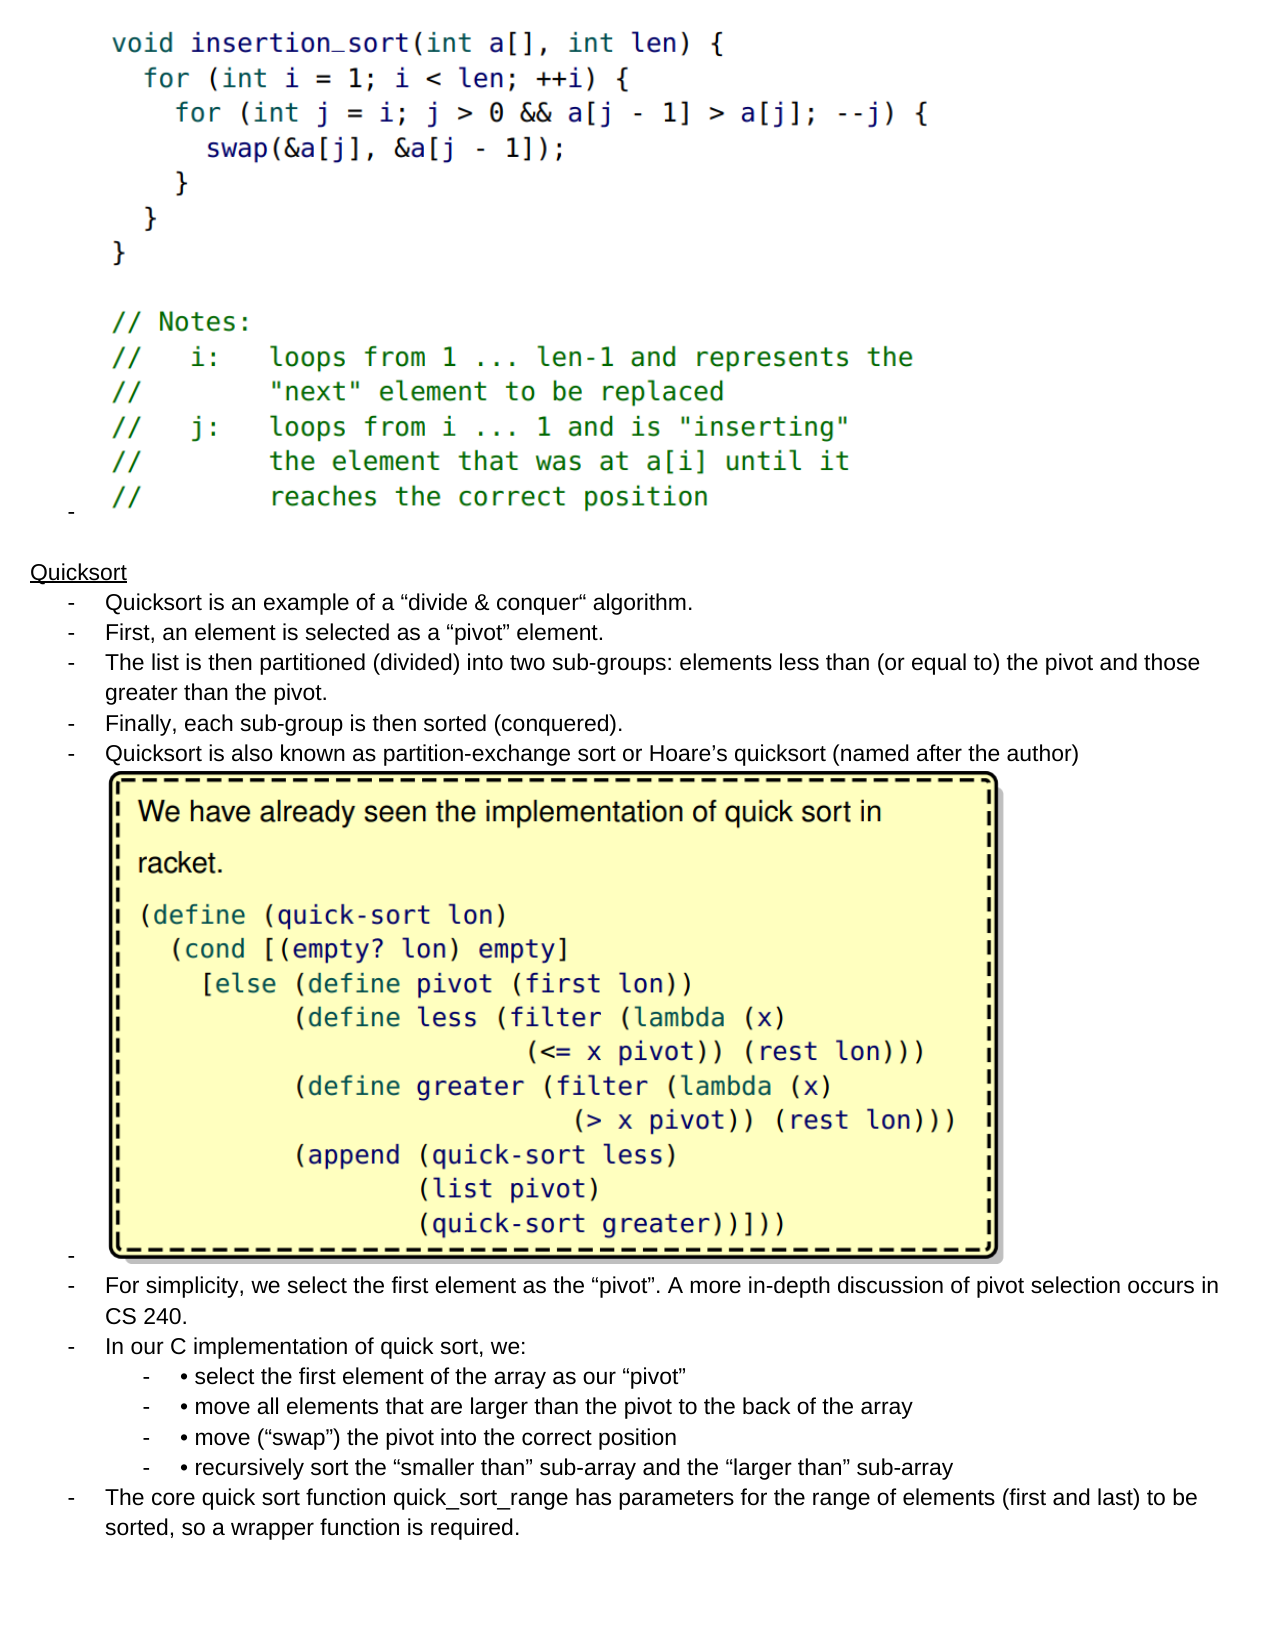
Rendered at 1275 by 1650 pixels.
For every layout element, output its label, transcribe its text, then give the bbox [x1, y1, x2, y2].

list For simplicity, we select the first element as the “pivot”. A more in-depth discussion of pivot selection occurs in CS 240. [67, 1272, 1245, 1329]
list • move (“swap”) the pivot into the correct position [142, 1423, 1245, 1450]
list • select the first element of the array as our “pivot” [142, 1363, 1245, 1389]
list Finally, each sub-group is then sorted (conquered). [67, 709, 1245, 736]
picture [105, 770, 1005, 1264]
list • recursively sort the “smaller than” sub-array and the “larger than” sub-array [142, 1454, 1245, 1480]
list The core quick sort function quick_sort_range has parameters for the range of elements (first and last) to be sorted, so a wrapper function is required. [67, 1484, 1245, 1540]
list In our C implementation of quick sort, we: [67, 1333, 1245, 1359]
list Quicksort is an example of a “divide & conquer“ algorithm. [67, 589, 1245, 615]
list The list is then partitioned (divided) into two sub-groups: elements less than (or equal to) the pivot and those greater than the pivot. [67, 649, 1245, 706]
list • move all elements that are larger than the pivot to the back of the array [142, 1393, 1245, 1419]
text Quicksort [30, 558, 1245, 585]
list Quicksort is also known as partition-exchange sort or Hoare’s quicksort (named after the author) [67, 740, 1245, 766]
picture [105, 30, 931, 520]
list First, an element is selected as a “pivot” element. [67, 619, 1245, 645]
